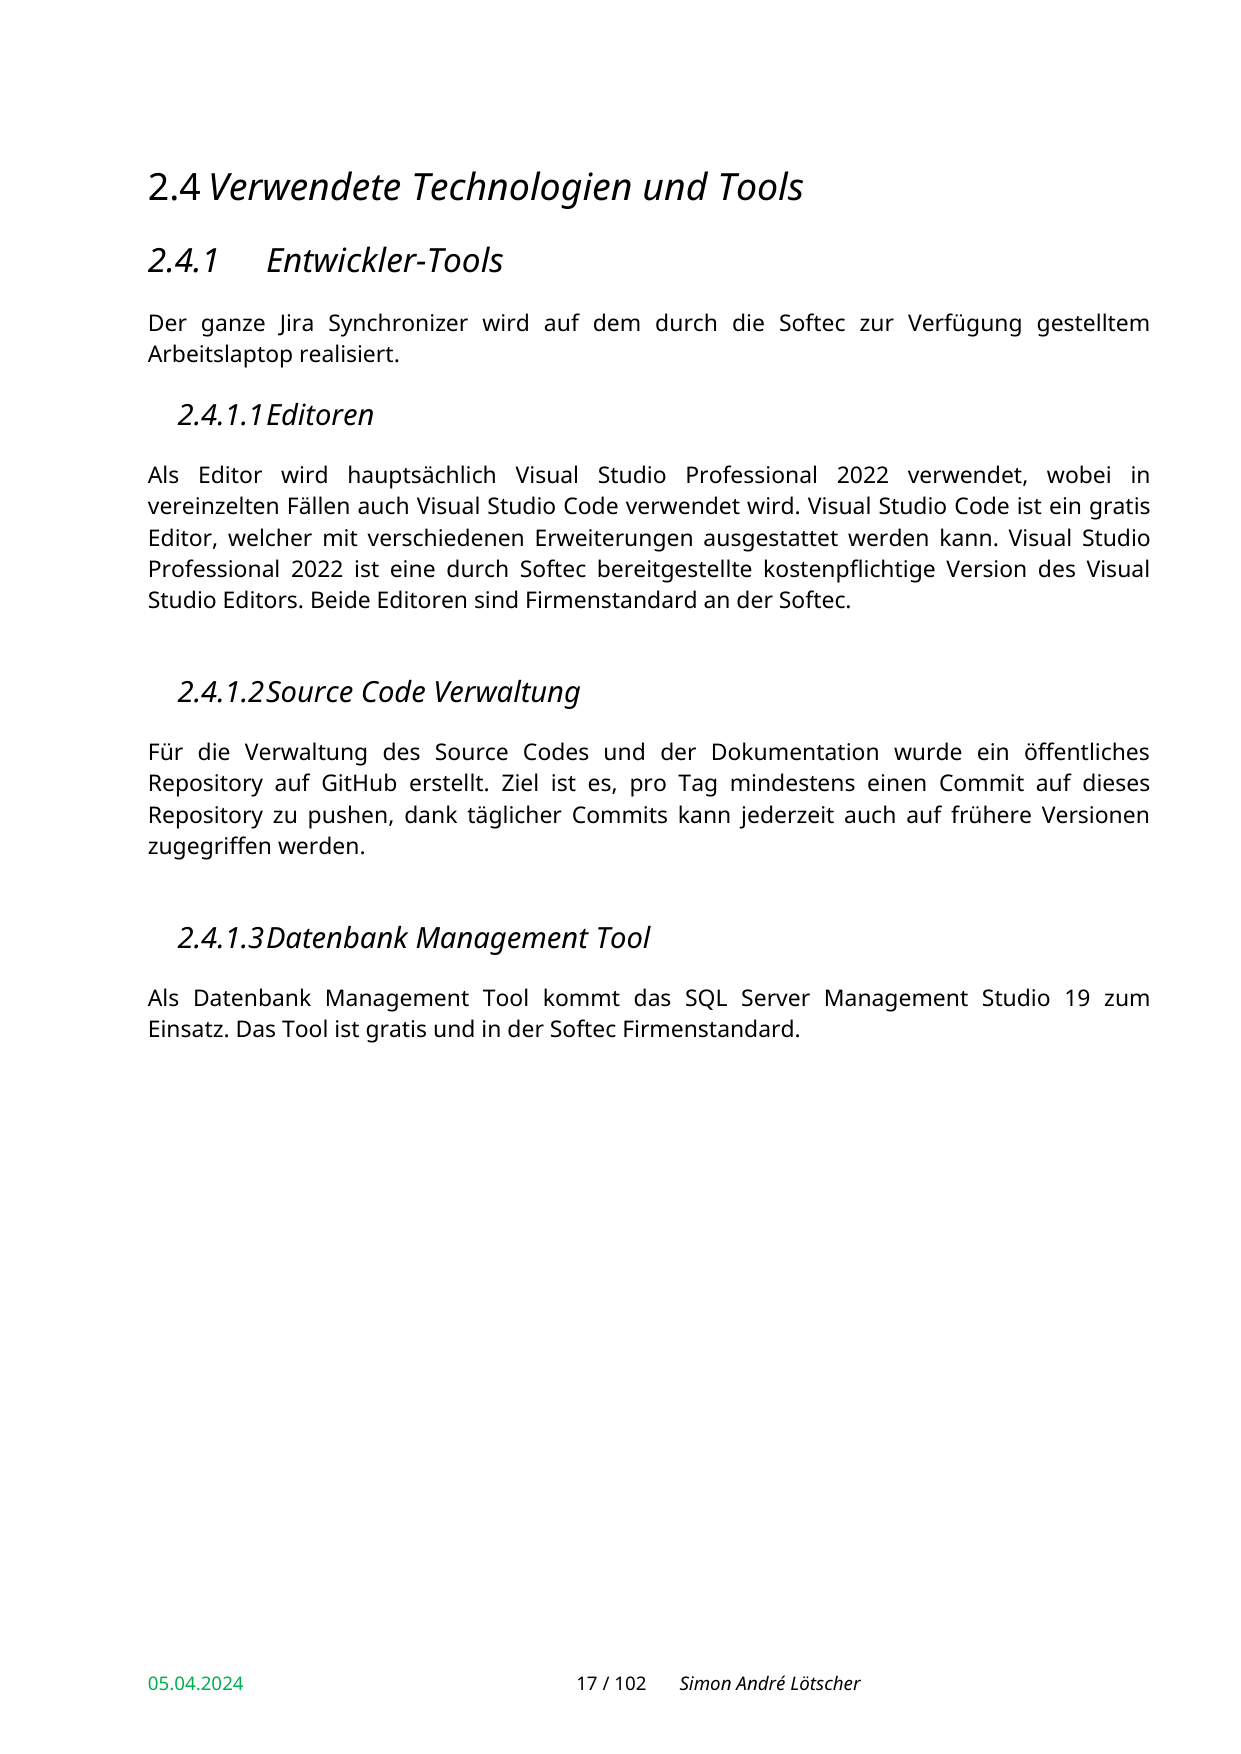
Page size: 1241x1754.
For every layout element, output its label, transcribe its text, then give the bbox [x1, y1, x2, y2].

text Für die Verwaltung des Source Codes und der Dokumentation wurde ein öffentliches Repository auf GitHub erstellt. Ziel ist es, pro Tag mindestens einen Commit auf dieses Repository zu pushen, dank täglicher Commits kann jederzeit auch auf frühere Versionen zugegriffen werden. [148, 736, 1152, 861]
text Editoren [177, 394, 1152, 434]
text Datenbank Management Tool [177, 917, 1152, 957]
text Source Code Verwaltung [177, 671, 1152, 711]
text Der ganze Jira Synchronizer wird auf dem durch die Softec zur Verfügung gestelltem Arbeitslaptop realisiert. [148, 307, 1152, 369]
text Verwendete Technologien und Tools [148, 160, 1152, 211]
text Als Datenbank Management Tool kommt das SQL Server Management Studio 19 zum Einsatz. Das Tool ist gratis und in der Softec Firmenstandard. [148, 982, 1152, 1044]
text Als Editor wird hauptsächlich Visual Studio Professional 2022 verwendet, wobei in vereinzelten Fällen auch Visual Studio Code verwendet wird. Visual Studio Code ist ein gratis Editor, welcher mit verschiedenen Erweiterungen ausgestattet werden kann. Visual Studio Professional 2022 ist eine durch Softec bereitgestellte kostenpflichtige Version des Visual Studio Editors. Beide Editoren sind Firmenstandard an der Softec. [148, 459, 1152, 615]
text Entwickler-Tools [148, 236, 1152, 282]
